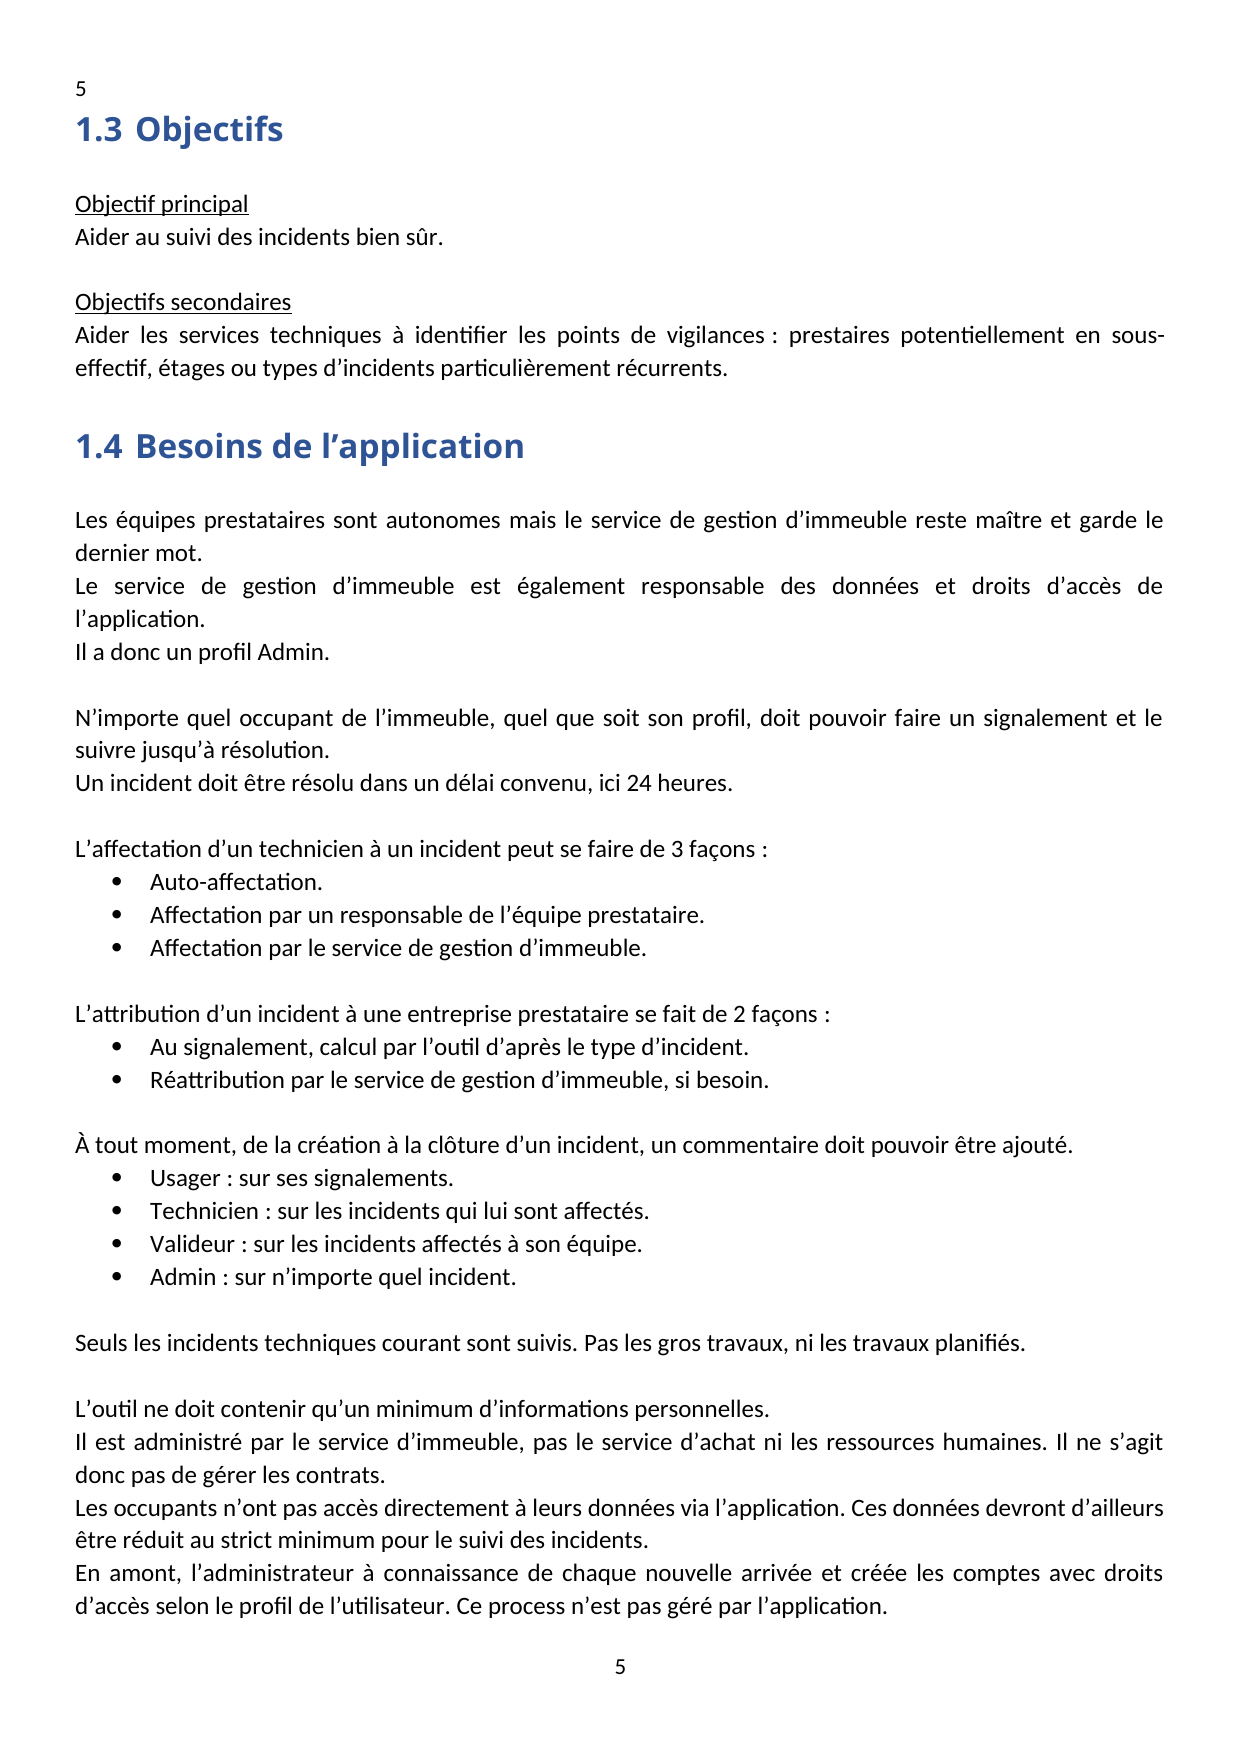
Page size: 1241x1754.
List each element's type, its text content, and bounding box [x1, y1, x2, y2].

list Affectation par le service de gestion d’immeuble. [112, 932, 1165, 963]
text Aider les services techniques à identifier les points de vigilances : prestaires potentiellement en sous-effectif, étages ou types d’incidents particulièrement récurrents. [75, 319, 1165, 383]
list Affectation par un responsable de l’équipe prestataire. [112, 899, 1165, 930]
text Aider au suivi des incidents bien sûr. [75, 221, 1165, 251]
text Il est administré par le service d’immeuble, pas le service d’achat ni les ressources humaines. Il ne s’agit donc pas de gérer les contrats. [75, 1426, 1165, 1489]
text Seuls les incidents techniques courant sont suivis. Pas les gros travaux, ni les travaux planifiés. [75, 1327, 1165, 1358]
subtitle Besoins de l’application [75, 422, 1165, 468]
list Réattribution par le service de gestion d’immeuble, si besoin. [112, 1064, 1165, 1094]
text Il a donc un profil Admin. [75, 636, 1165, 666]
list Auto-affectation. [112, 866, 1165, 897]
text L’outil ne doit contenir qu’un minimum d’informations personnelles. [75, 1393, 1165, 1423]
text En amont, l’administrateur à connaissance de chaque nouvelle arrivée et créée les comptes avec droits d’accès selon le profil de l’utilisateur. Ce process n’est pas géré par l’application. [75, 1558, 1165, 1621]
text N’importe quel occupant de l’immeuble, quel que soit son profil, doit pouvoir faire un signalement et le suivre jusqu’à résolution. [75, 702, 1165, 765]
subtitle Objectifs [75, 106, 1165, 151]
text Les équipes prestataires sont autonomes mais le service de gestion d’immeuble reste maître et garde le dernier mot. [75, 504, 1165, 568]
text Un incident doit être résolu dans un délai convenu, ici 24 heures. [75, 768, 1165, 798]
list Usager : sur ses signalements. [112, 1163, 1165, 1193]
text Les occupants n’ont pas accès directement à leurs données via l’application. Ces données devront d’ailleurs être réduit au strict minimum pour le suivi des incidents. [75, 1492, 1165, 1555]
list Admin : sur n’importe quel incident. [112, 1261, 1165, 1292]
list Valideur : sur les incidents affectés à son équipe. [112, 1228, 1165, 1259]
text L’affectation d’un technicien à un incident peut se faire de 3 façons : [75, 833, 1165, 864]
list Technicien : sur les incidents qui lui sont affectés. [112, 1196, 1165, 1226]
text Objectifs secondaires [75, 287, 1165, 317]
text Objectif principal [75, 188, 1165, 218]
text À tout moment, de la création à la clôture d’un incident, un commentaire doit pouvoir être ajouté. [75, 1130, 1165, 1160]
list Au signalement, calcul par l’outil d’après le type d’incident. [112, 1031, 1165, 1061]
text Le service de gestion d’immeuble est également responsable des données et droits d’accès de l’application. [75, 570, 1165, 633]
text L’attribution d’un incident à une entreprise prestataire se fait de 2 façons : [75, 998, 1165, 1028]
